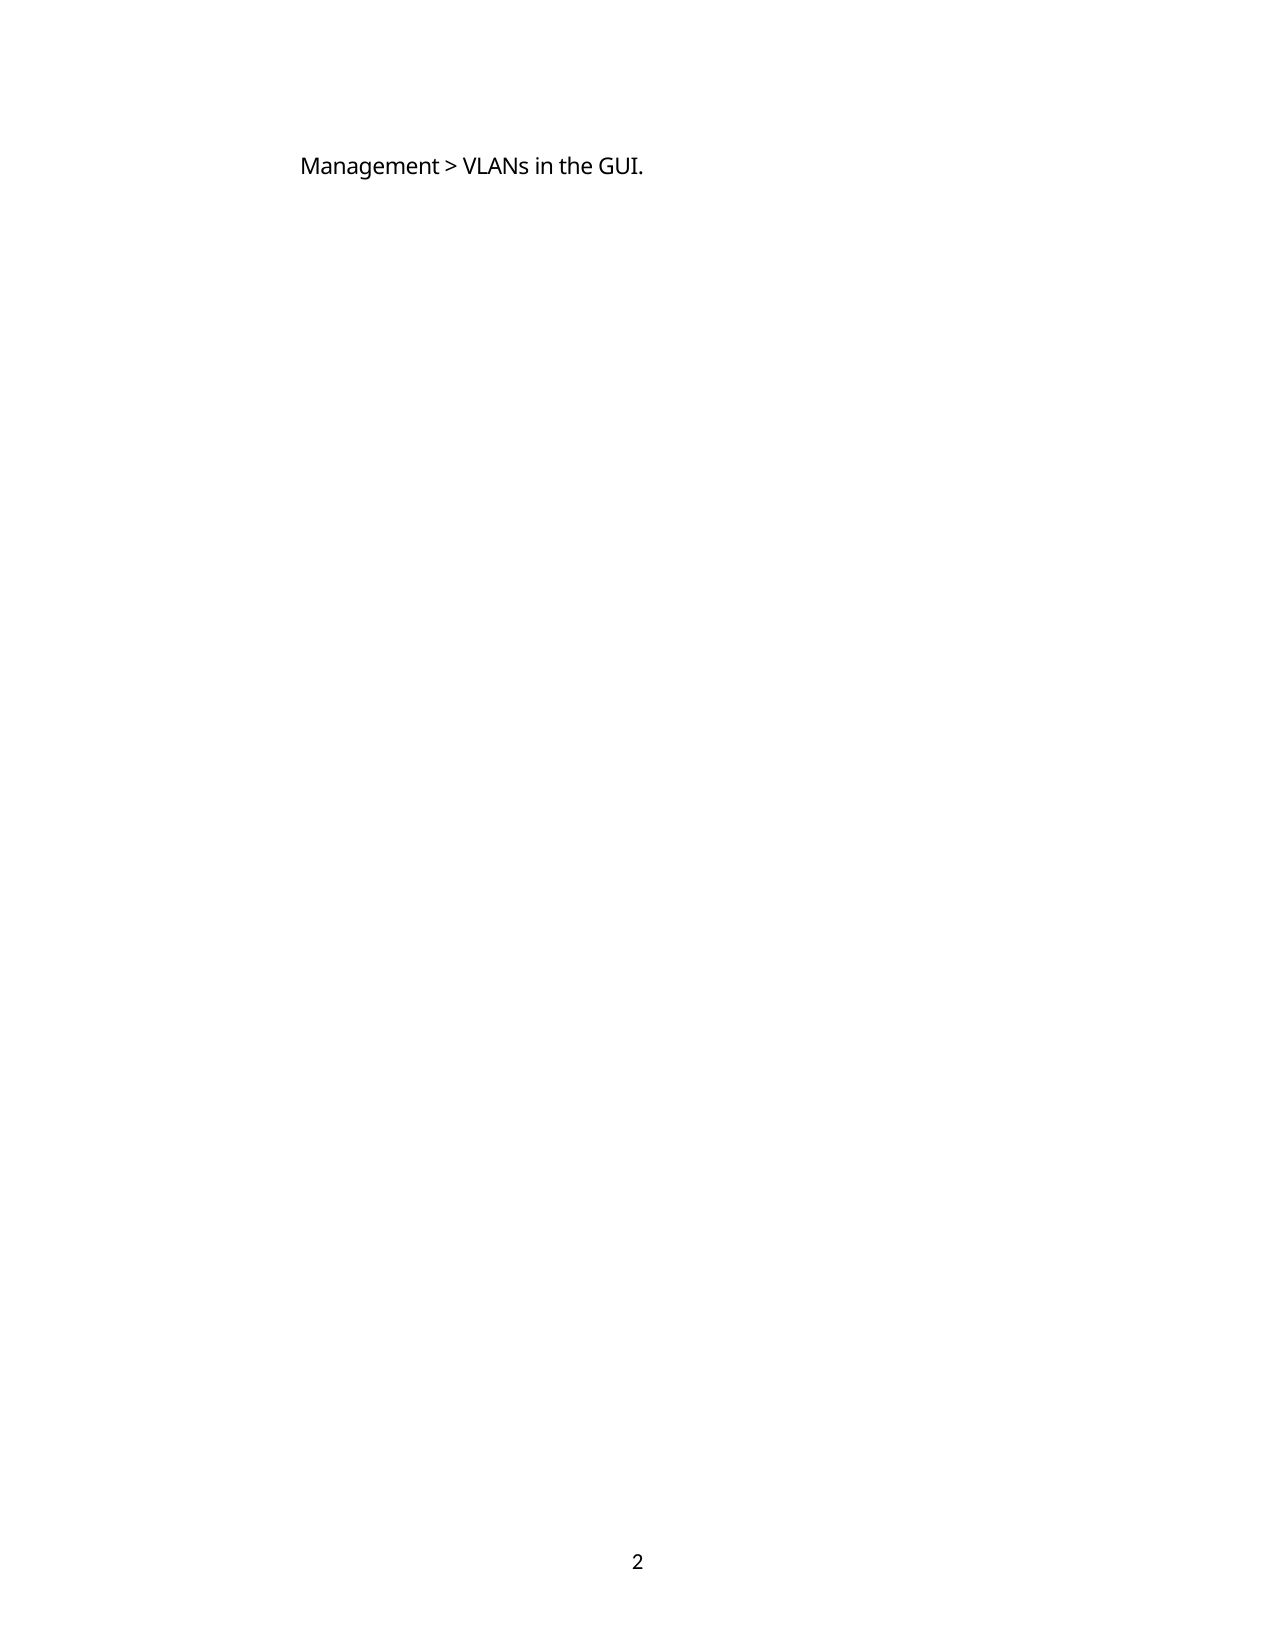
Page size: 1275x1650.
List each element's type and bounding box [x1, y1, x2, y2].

list [262, 150, 1125, 209]
